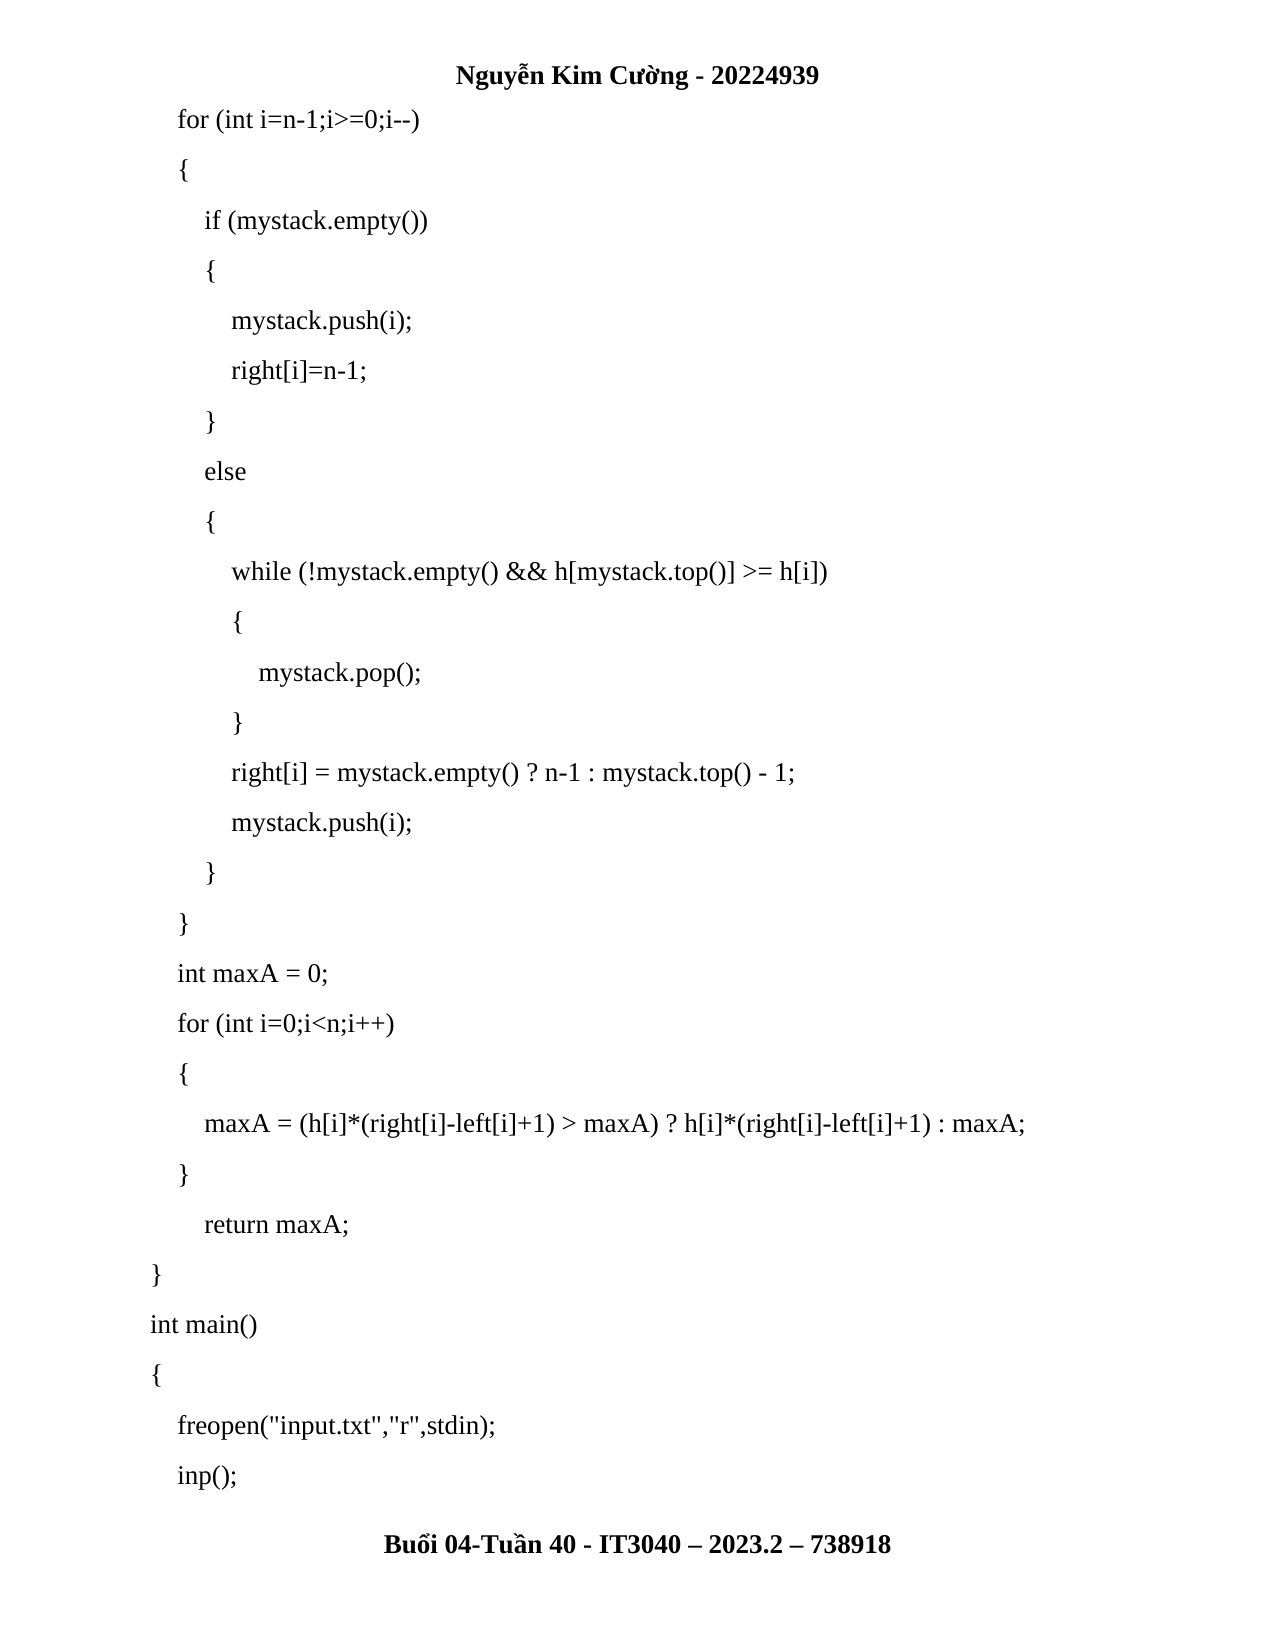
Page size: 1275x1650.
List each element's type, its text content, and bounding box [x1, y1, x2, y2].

text { [150, 606, 1125, 637]
text mystack.pop(); [150, 656, 1125, 687]
text freopen("input.txt","r",stdin); [150, 1409, 1125, 1440]
text } [150, 1258, 1125, 1289]
text } [150, 857, 1125, 888]
text { [150, 1359, 1125, 1390]
text for (int i=0;i<n;i++) [150, 1007, 1125, 1038]
text mystack.push(i); [150, 806, 1125, 837]
text right[i] = mystack.empty() ? n-1 : mystack.top() - 1; [150, 756, 1125, 787]
text { [150, 1057, 1125, 1088]
text } [150, 1158, 1125, 1189]
text for (int i=n-1;i>=0;i--) [150, 103, 1125, 134]
text while (!mystack.empty() && h[mystack.top()] >= h[i]) [150, 555, 1125, 586]
text { [150, 254, 1125, 285]
text right[i]=n-1; [150, 354, 1125, 386]
text return maxA; [150, 1208, 1125, 1239]
text else [150, 455, 1125, 486]
text maxA = (h[i]*(right[i]-left[i]+1) > maxA) ? h[i]*(right[i]-left[i]+1) : maxA; [150, 1108, 1125, 1139]
text { [150, 154, 1125, 185]
text { [150, 505, 1125, 536]
text mystack.push(i); [150, 304, 1125, 335]
text int main() [150, 1308, 1125, 1339]
text int maxA = 0; [150, 957, 1125, 988]
text } [150, 907, 1125, 938]
text } [150, 405, 1125, 436]
text inp(); [150, 1459, 1125, 1490]
text if (mystack.empty()) [150, 204, 1125, 235]
text } [150, 706, 1125, 737]
